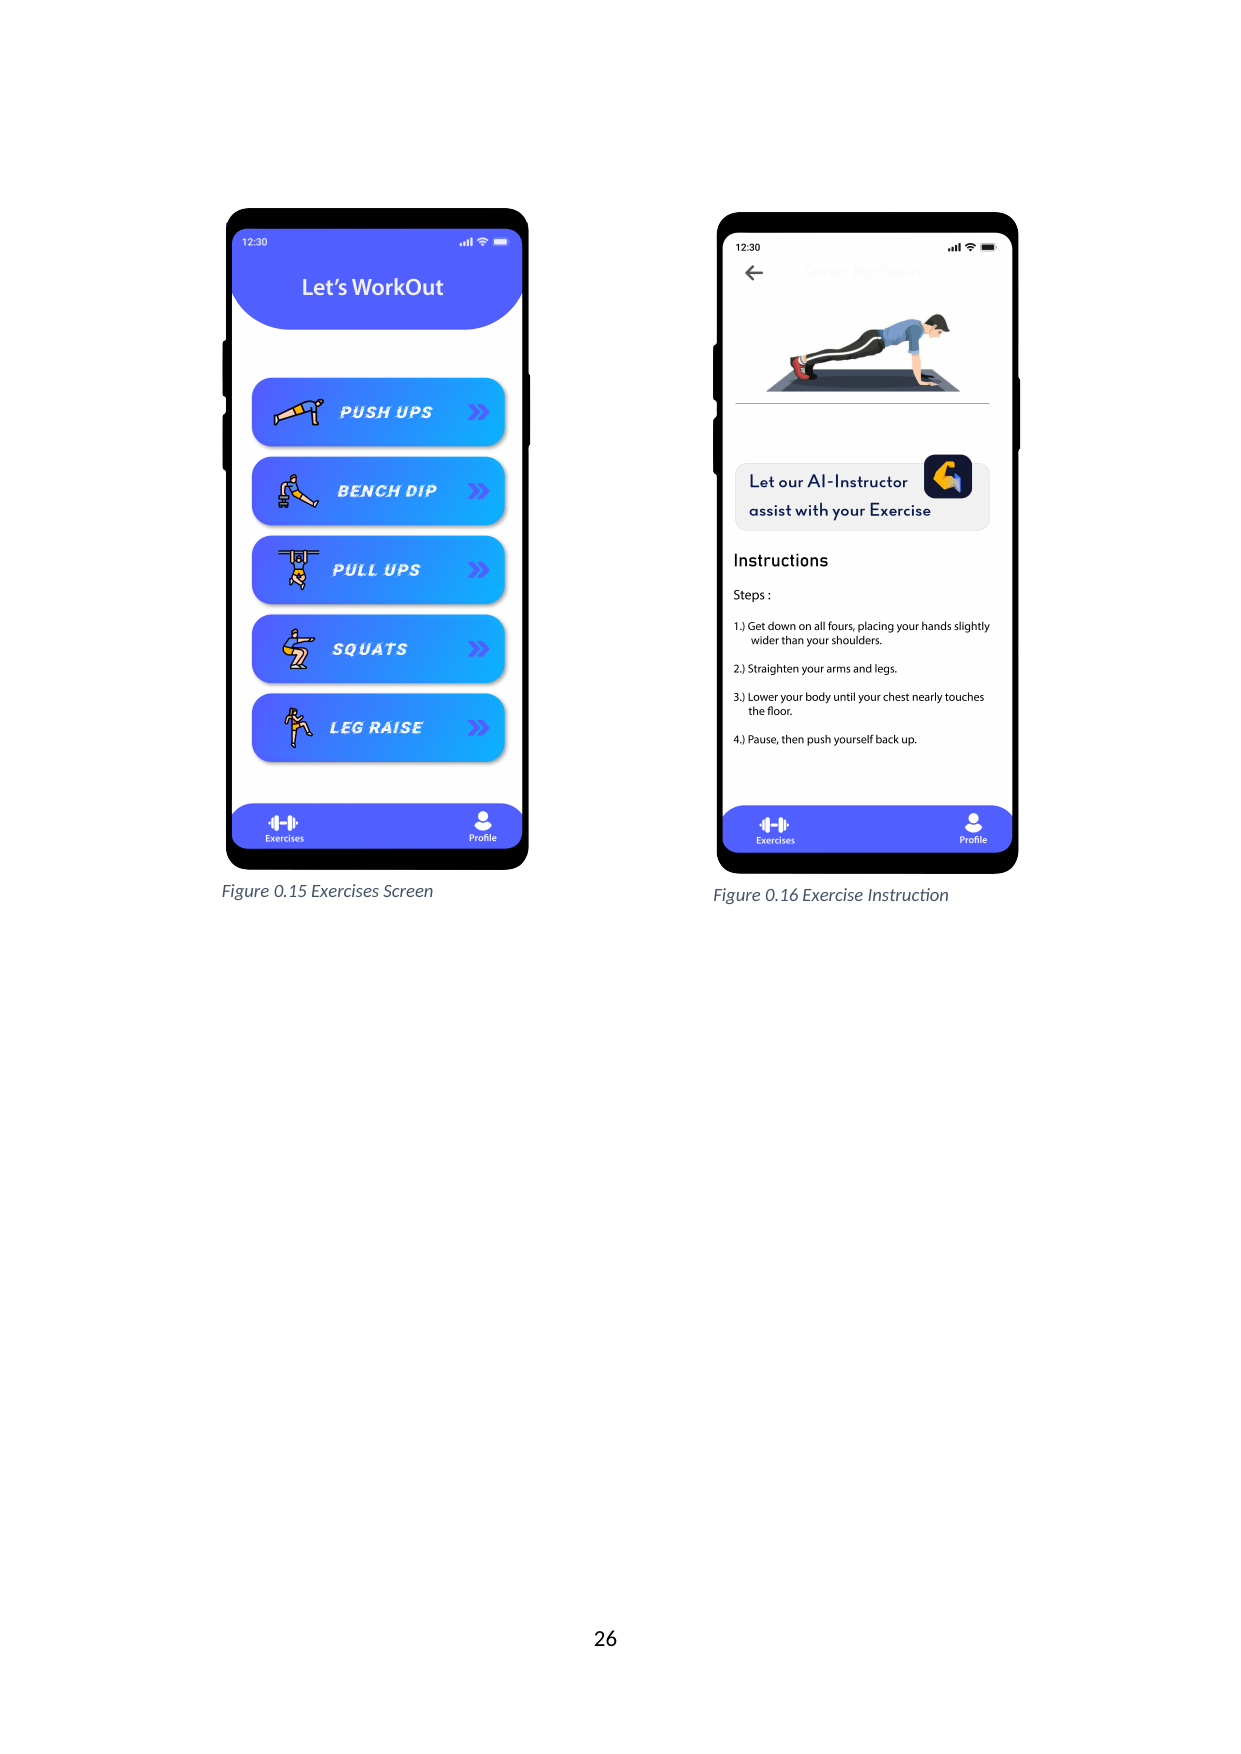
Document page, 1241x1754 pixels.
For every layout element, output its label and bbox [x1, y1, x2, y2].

picture [221, 208, 530, 870]
picture [713, 212, 1021, 874]
